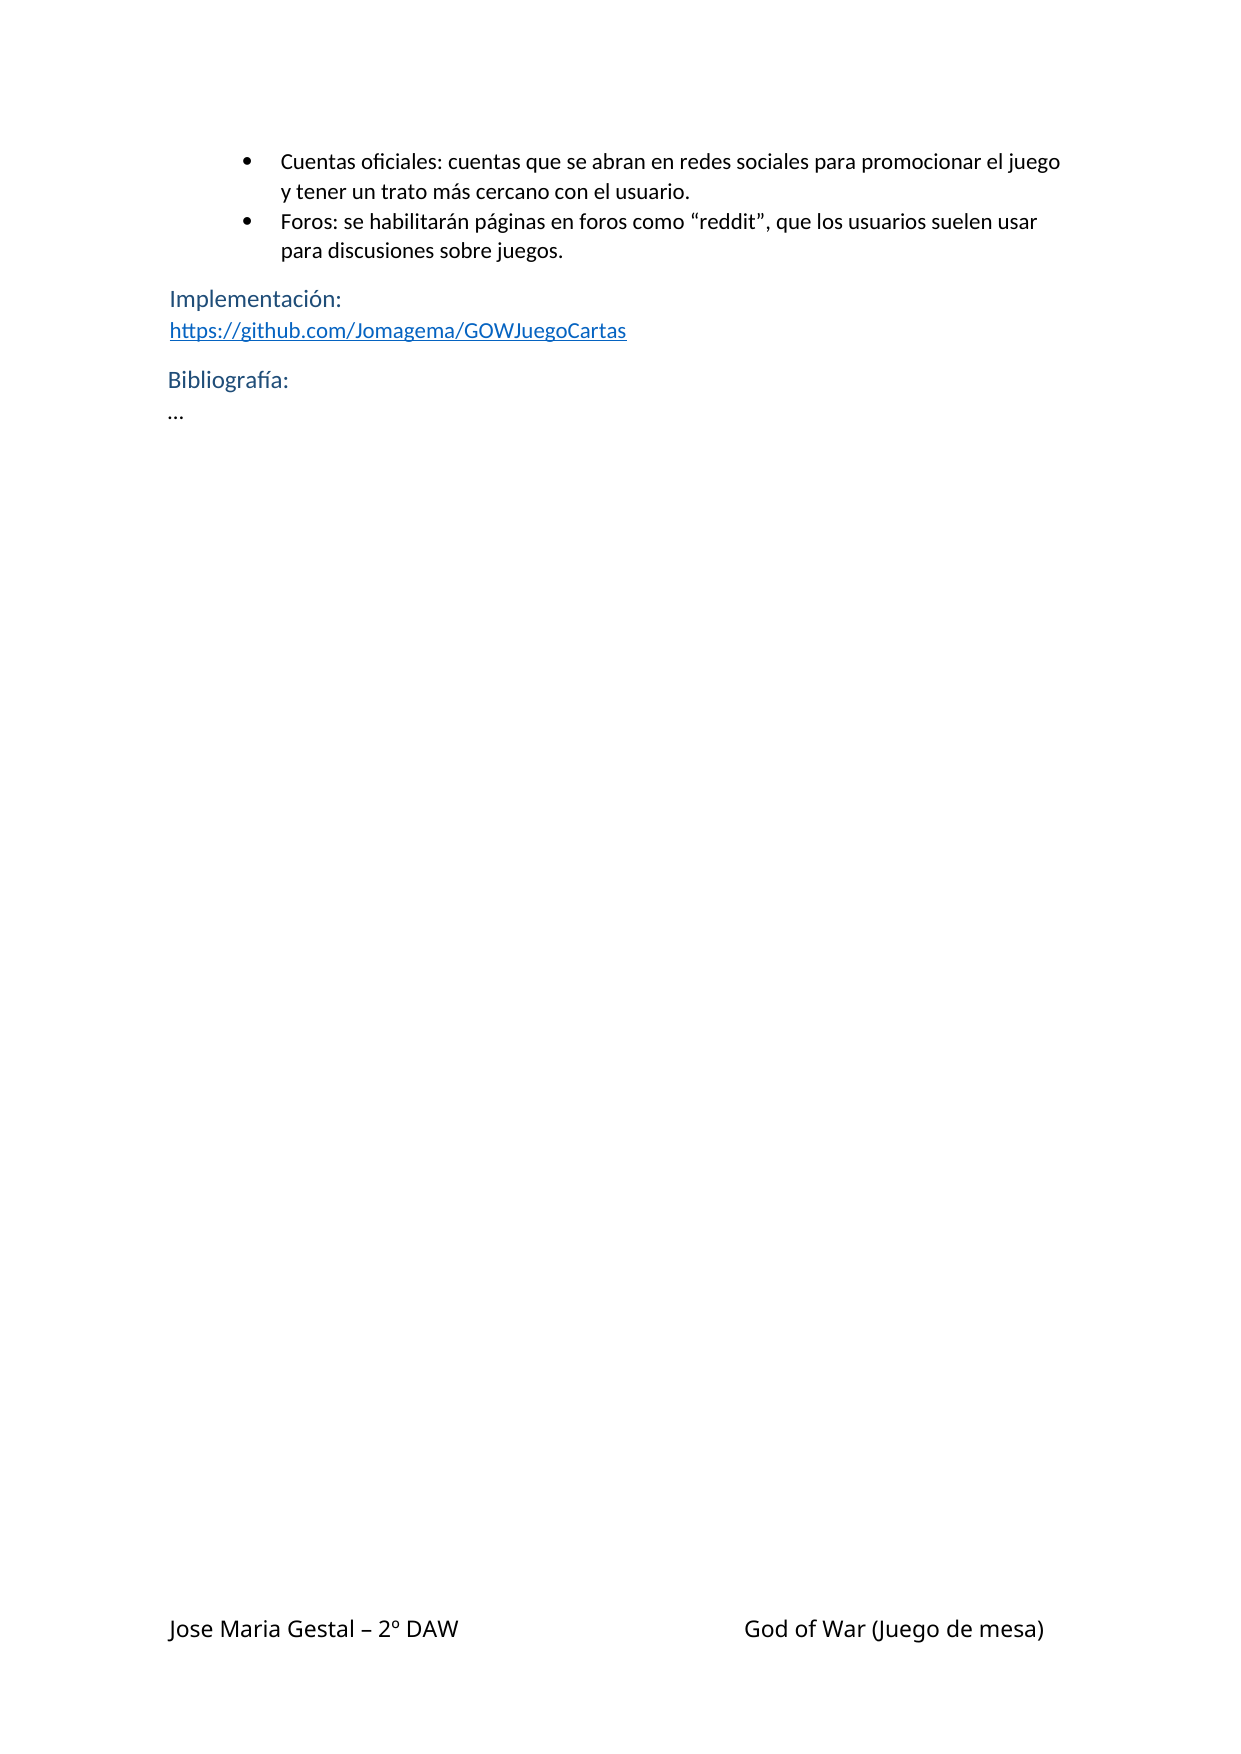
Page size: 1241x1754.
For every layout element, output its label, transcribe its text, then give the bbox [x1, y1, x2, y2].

list Foros: se habilitarán páginas en foros como “reddit”, que los usuarios suelen usar para discusiones sobre juegos. [243, 207, 1062, 265]
text https://github.com/Jomagema/GOWJuegoCartas [169, 316, 1141, 344]
subtitle Implementación: [169, 283, 1062, 313]
subtitle Bibliografía: [168, 364, 1062, 395]
text … [168, 397, 1063, 425]
list Cuentas oficiales: cuentas que se abran en redes sociales para promocionar el juego y tener un trato más cercano con el usuario. [243, 147, 1062, 205]
